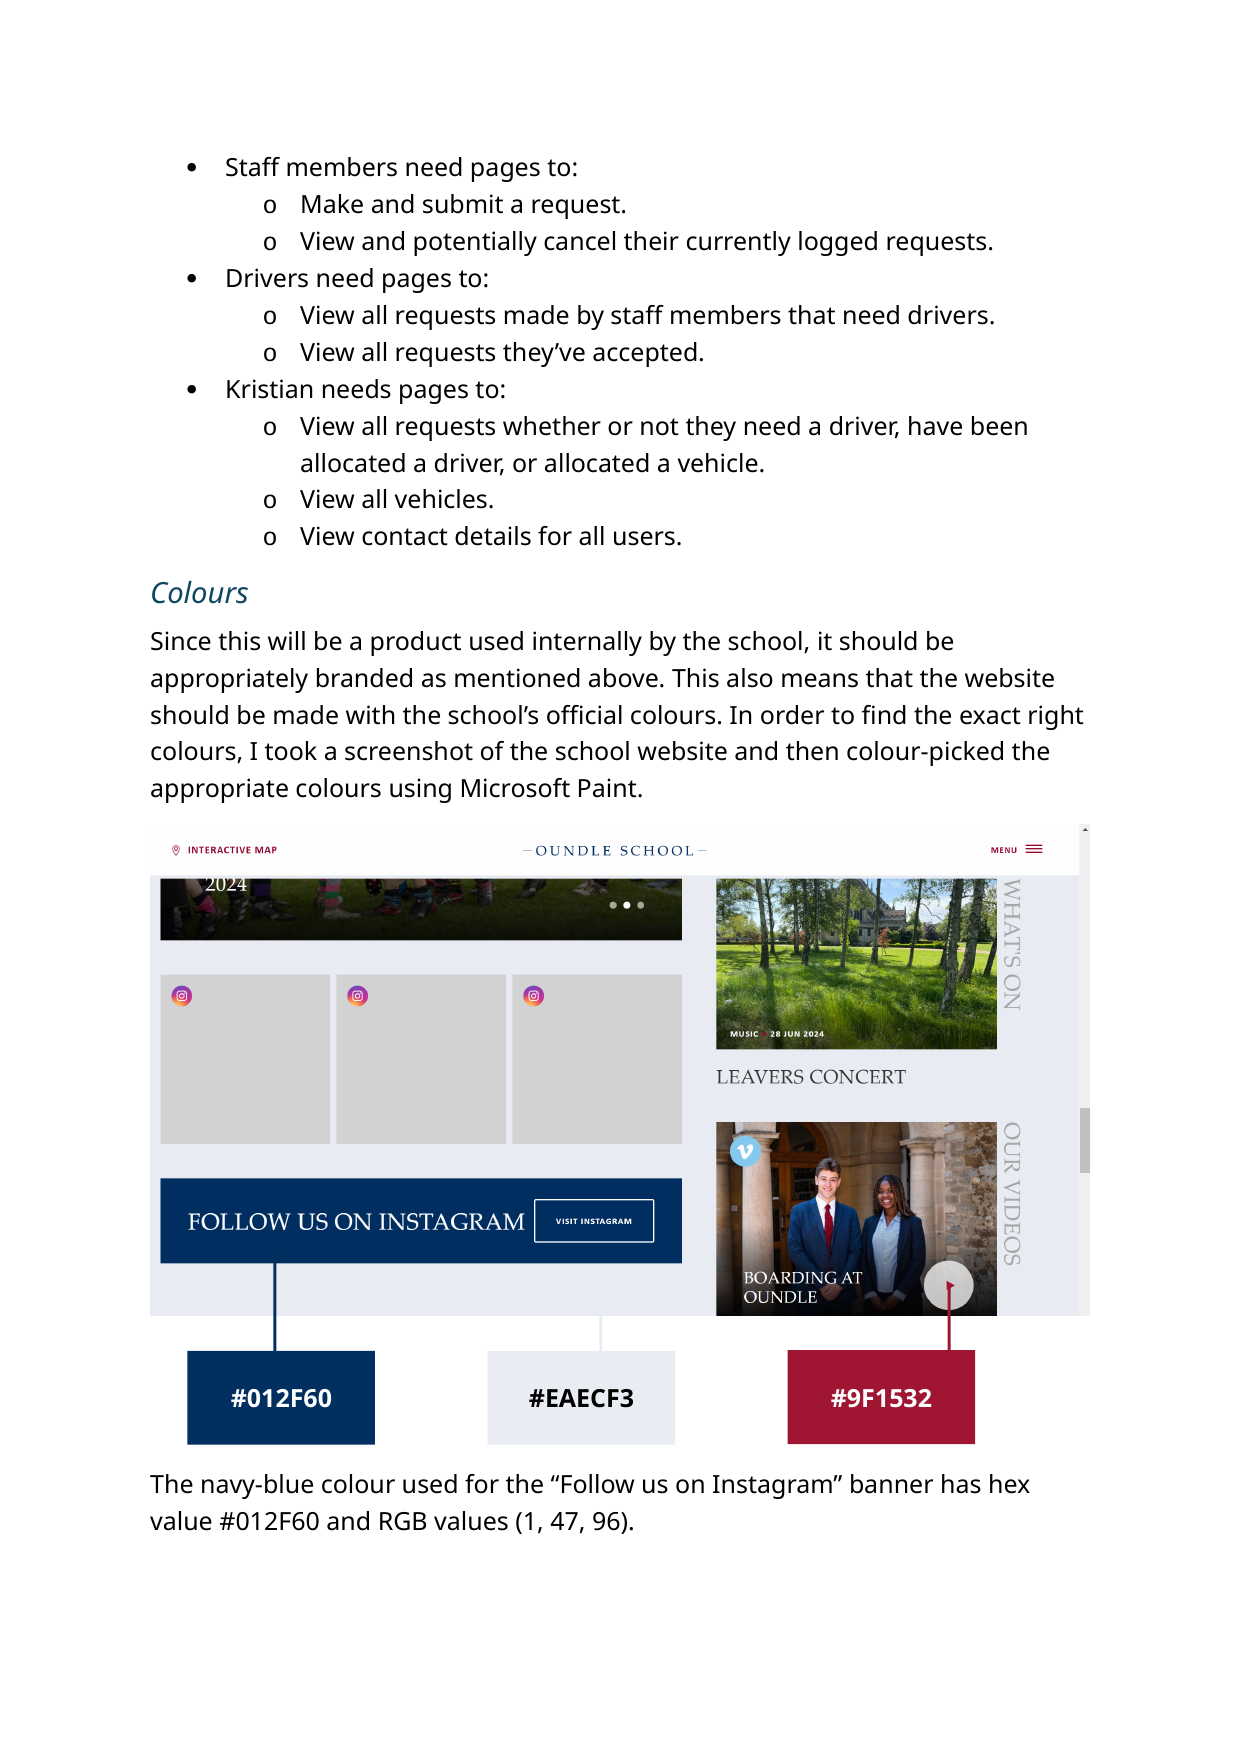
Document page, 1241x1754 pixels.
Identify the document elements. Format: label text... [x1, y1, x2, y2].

list View all requests they’ve accepted. [262, 334, 1090, 369]
list Drivers need pages to: [187, 261, 1090, 295]
list View and potentially cancel their currently logged requests. [262, 224, 1090, 258]
list View all vehicles. [262, 482, 1090, 516]
list Staff members need pages to: [187, 150, 1090, 184]
list Kristian needs pages to: [187, 371, 1090, 406]
list View all requests whether or not they need a driver, have been allocated a driver, or allocated a vehicle. [262, 408, 1090, 479]
text Since this will be a product used internally by the school, it should be appropriately branded as mentioned above. This also means that the website should be made with the school’s official colours. In order to find the exact right colours, I took a screenshot of the school website and then colour-picked the appropriate colours using Microsoft Paint. [150, 624, 1090, 805]
list Make and submit a request. [262, 187, 1090, 221]
list View contact details for all users. [262, 519, 1090, 553]
list View all requests made by staff members that need drivers. [262, 297, 1090, 332]
picture [150, 824, 1091, 1316]
text The navy-blue colour used for the “Follow us on Instagram” banner has hex value #012F60 and RGB values (1, 47, 96). [150, 1380, 1090, 1538]
subtitle Colours [150, 573, 1090, 612]
